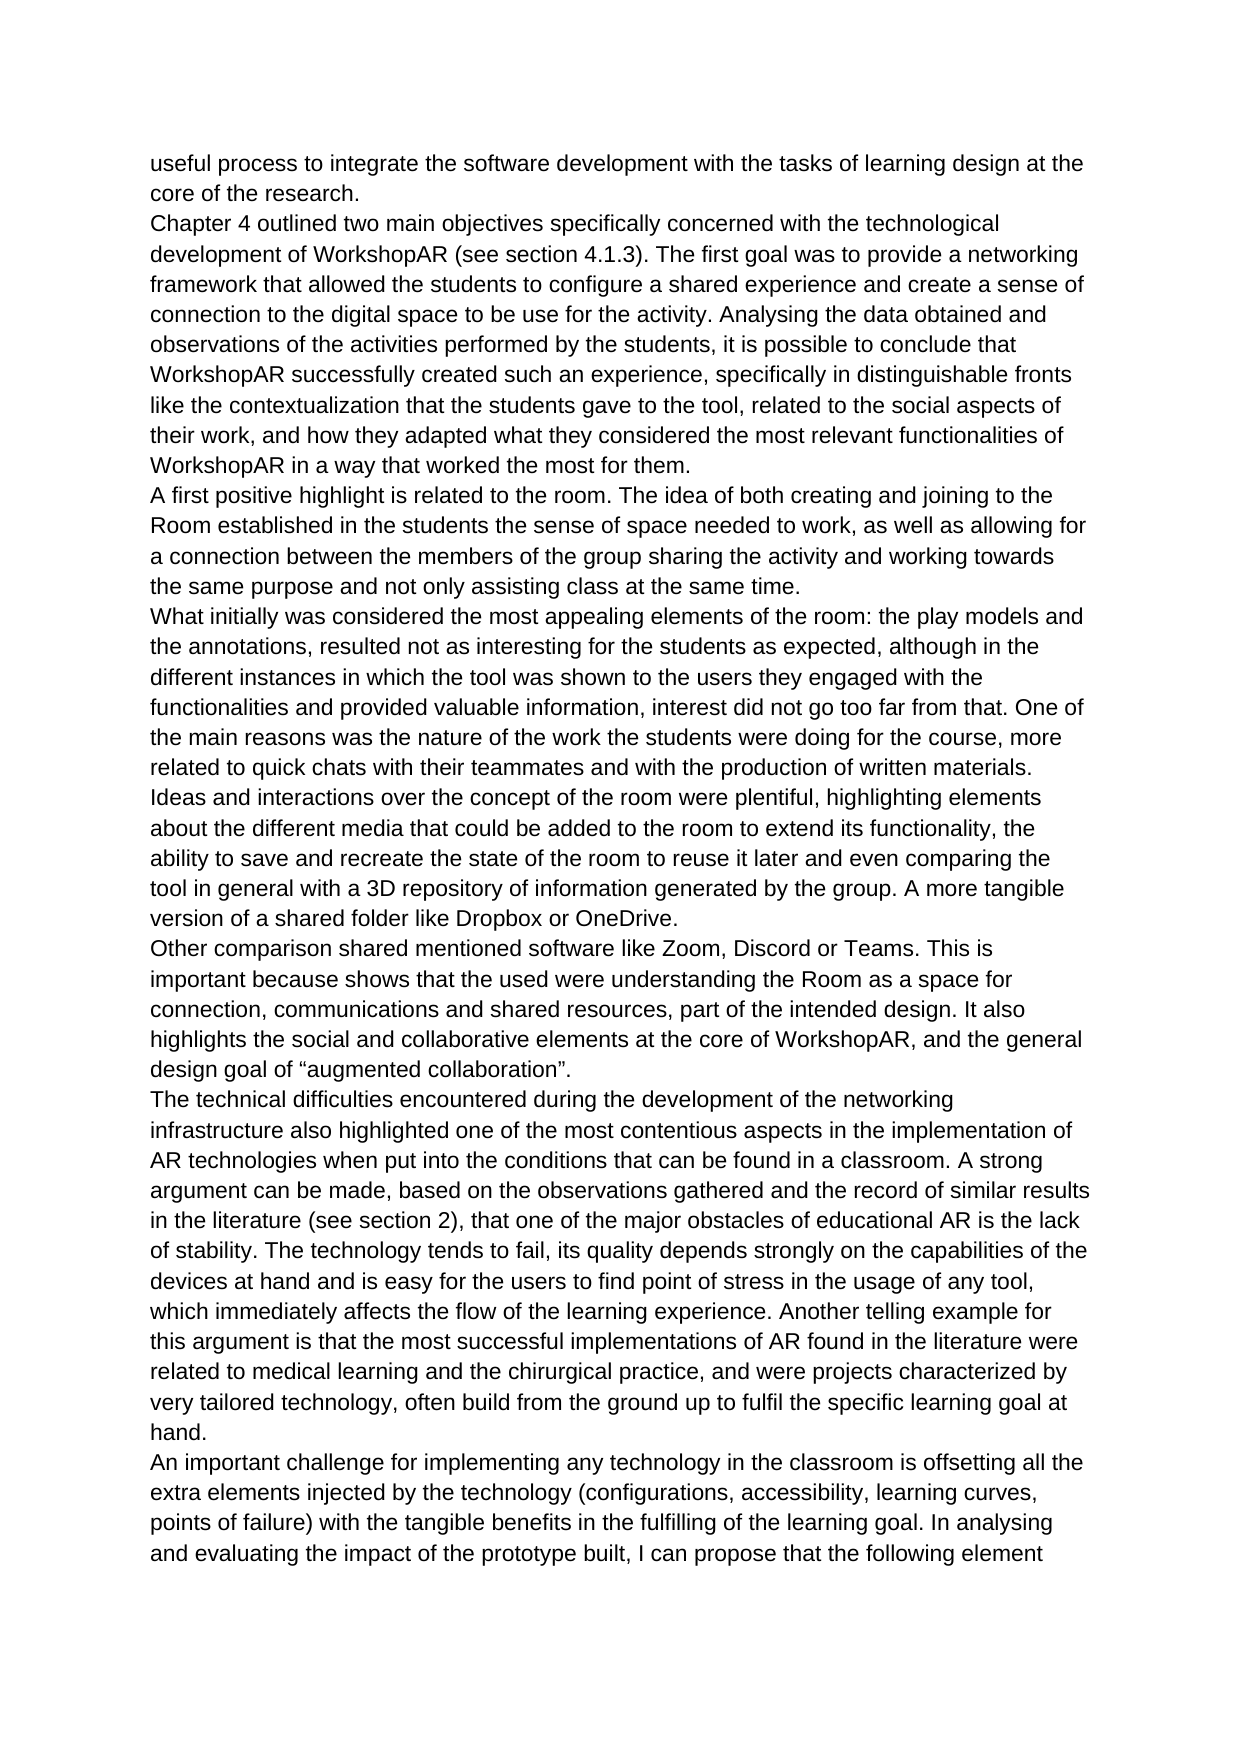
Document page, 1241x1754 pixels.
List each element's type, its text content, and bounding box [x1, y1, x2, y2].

text The technical difficulties encountered during the development of the networking infrastructure also highlighted one of the most contentious aspects in the implementation of AR technologies when put into the conditions that can be found in a classroom. A strong argument can be made, based on the observations gathered and the record of similar results in the literature (see section 2), that one of the major obstacles of educational AR is the lack of stability. The technology tends to fail, its quality depends strongly on the capabilities of the devices at hand and is easy for the users to find point of stress in the usage of any tool, which immediately affects the flow of the learning experience. Another telling example for this argument is that the most successful implementations of AR found in the literature were related to medical learning and the chirurgical practice, and were projects characterized by very tailored technology, often build from the ground up to fulfil the specific learning goal at hand. [150, 1086, 1090, 1445]
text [150, 1449, 1090, 1566]
text Chapter 4 outlined two main objectives specifically concerned with the technological development of WorkshopAR (see section 4.1.3). The first goal was to provide a networking framework that allowed the students to configure a shared experience and create a sense of connection to the digital space to be use for the activity. Analysing the data obtained and observations of the activities performed by the students, it is possible to conclude that WorkshopAR successfully created such an experience, specifically in distinguishable fronts like the contextualization that the students gave to the tool, related to the social aspects of their work, and how they adapted what they considered the most relevant functionalities of WorkshopAR in a way that worked the most for them. [150, 210, 1090, 478]
text A first positive highlight is related to the room. The idea of both creating and joining to the Room established in the students the sense of space needed to work, as well as allowing for a connection between the members of the group sharing the activity and working towards the same purpose and not only assisting class at the same time. [150, 482, 1090, 599]
text What initially was considered the most appealing elements of the room: the play models and the annotations, resulted not as interesting for the students as expected, although in the different instances in which the tool was shown to the users they engaged with the functionalities and provided valuable information, interest did not go too far from that. One of the main reasons was the nature of the work the students were doing for the course, more related to quick chats with their teammates and with the production of written materials. Ideas and interactions over the concept of the room were plentiful, highlighting elements about the different media that could be added to the room to extend its functionality, the ability to save and recreate the state of the room to reuse it later and even comparing the tool in general with a 3D repository of information generated by the group. A more tangible version of a shared folder like Dropbox or OneDrive. [150, 603, 1090, 932]
text Other comparison shared mentioned software like Zoom, Discord or Teams. This is important because shows that the used were understanding the Room as a space for connection, communications and shared resources, part of the intended design. It also highlights the social and collaborative elements at the core of WorkshopAR, and the general design goal of “augmented collaboration”. [150, 935, 1090, 1083]
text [150, 150, 1090, 207]
